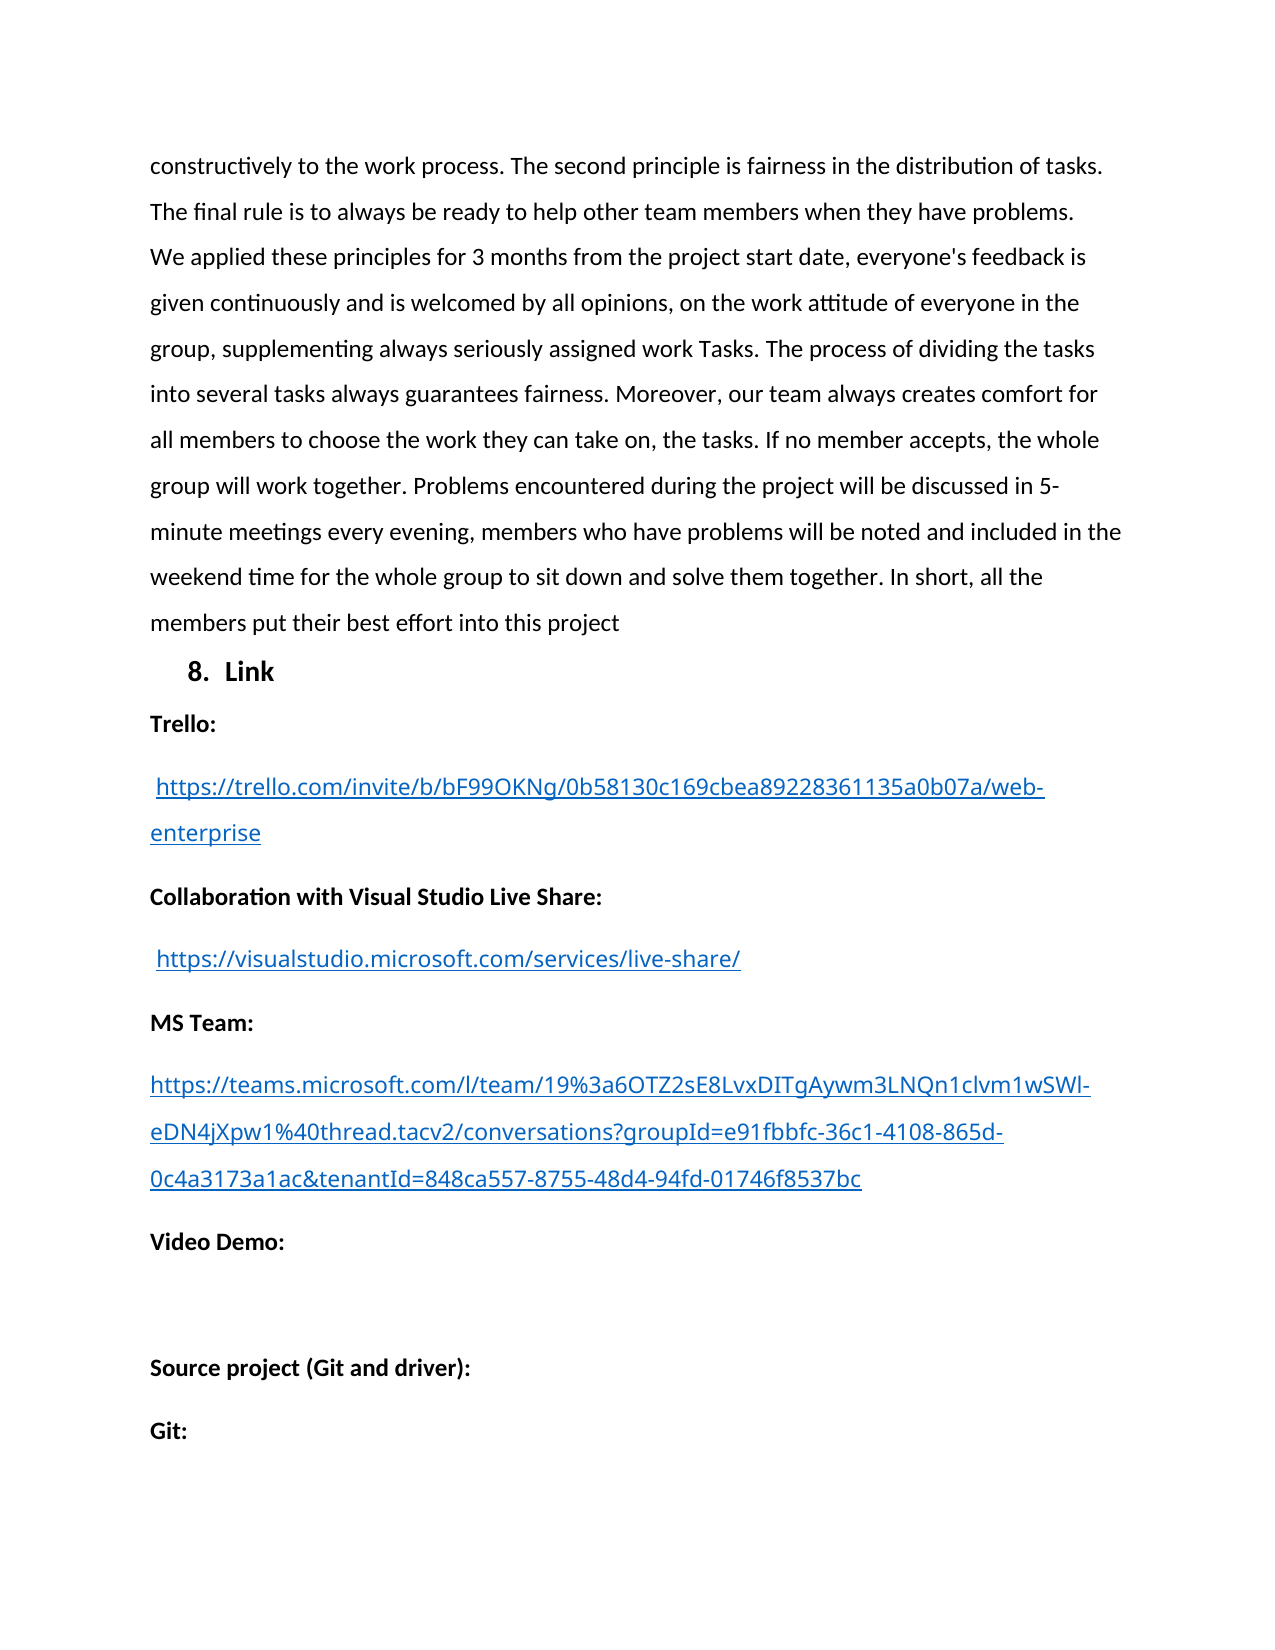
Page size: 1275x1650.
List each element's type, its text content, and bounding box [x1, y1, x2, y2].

text We applied these principles for 3 months from the project start date, everyone's feedback is given continuously and is welcomed by all opinions, on the work attitude of everyone in the group, supplementing always seriously assigned work Tasks. The process of dividing the tasks into several tasks always guarantees fairness. Moreover, our team always creates comfort for all members to choose the work they can take on, the tasks. If no member accepts, the whole group will work together. Problems encountered during the project will be discussed in 5-minute meetings every evening, members who have problems will be noted and included in the weekend time for the whole group to sit down and solve them together. In short, all the members put their best effort into this project [150, 241, 1125, 638]
text Trello: [150, 708, 1125, 739]
text Source project (Git and driver): [150, 1352, 1125, 1383]
text https://visualstudio.microsoft.com/services/live-share/ [150, 943, 1125, 974]
text Video Demo: [150, 1227, 1125, 1257]
text Git: [150, 1415, 1125, 1445]
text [150, 150, 1125, 226]
text MS Team: [150, 1007, 1125, 1037]
list Link [187, 653, 1125, 689]
text https://teams.microsoft.com/l/team/19%3a6OTZ2sE8LvxDITgAywm3LNQn1clvm1wSWl-eDN4jXpw1%40thread.tacv2/conversations?groupId=e91fbbfc-36c1-4108-865d-0c4a3173a1ac&tenantId=848ca557-8755-48d4-94fd-01746f8537bc [150, 1069, 1125, 1194]
text https://trello.com/invite/b/bF99OKNg/0b58130c169cbea89228361135a0b07a/web-enterprise [150, 771, 1125, 849]
text Collaboration with Visual Studio Live Share: [150, 881, 1125, 911]
